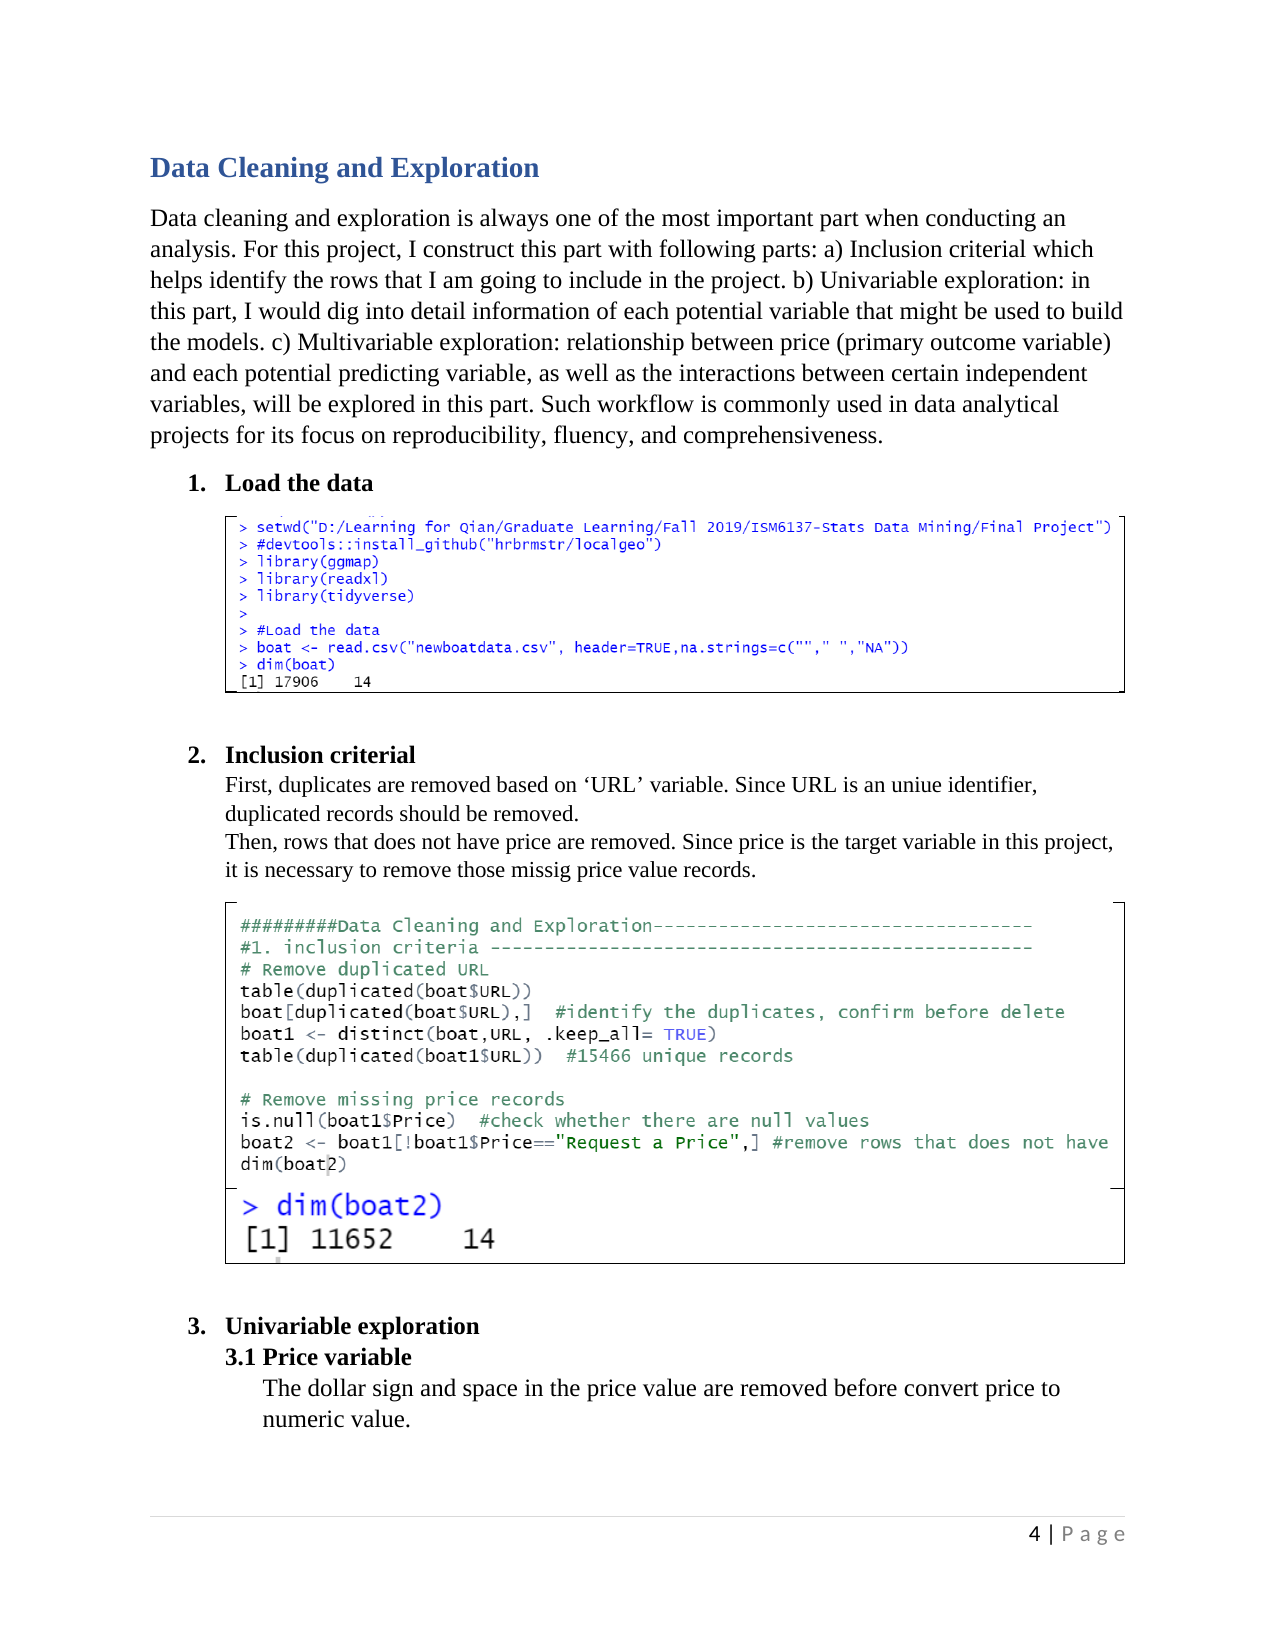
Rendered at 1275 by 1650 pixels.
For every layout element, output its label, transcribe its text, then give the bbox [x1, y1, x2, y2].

list Then, rows that does not have price are removed. Since price is the target variable in this project, it is necessary to remove those missig price value records. [225, 828, 1125, 883]
text Data Cleaning and Exploration [150, 150, 1125, 183]
table_cell [226, 1189, 236, 1262]
list Load the data [187, 468, 1125, 497]
picture [236, 902, 1113, 1263]
list The dollar sign and space in the price value are removed before convert price to numeric value. [262, 1373, 1125, 1433]
table_header [226, 517, 236, 691]
table_header [226, 903, 236, 1188]
table_cell [1111, 1189, 1124, 1262]
list Univariable exploration [187, 1311, 1125, 1340]
list Price variable [225, 1342, 1125, 1371]
list First, duplicates are removed based on ‘URL’ variable. Since URL is an uniue identifier, duplicated records should be removed. [225, 771, 1125, 826]
table_header [1113, 903, 1124, 1188]
table_header [1119, 517, 1124, 691]
picture [236, 516, 1119, 692]
text Data cleaning and exploration is always one of the most important part when conducting an analysis. For this project, I construct this part with following parts: a) Inclusion criterial which helps identify the rows that I am going to include in the project. b) Univariable exploration: in this part, I would dig into detail information of each potential variable that might be used to build the models. c) Multivariable exploration: relationship between price (primary outcome variable) and each potential predicting variable, as well as the interactions between certain independent variables, will be explored in this part. Such workflow is commonly used in data analytical projects for its focus on reproducibility, fluency, and comprehensiveness. [150, 203, 1125, 449]
list Inclusion criterial [187, 740, 1125, 769]
